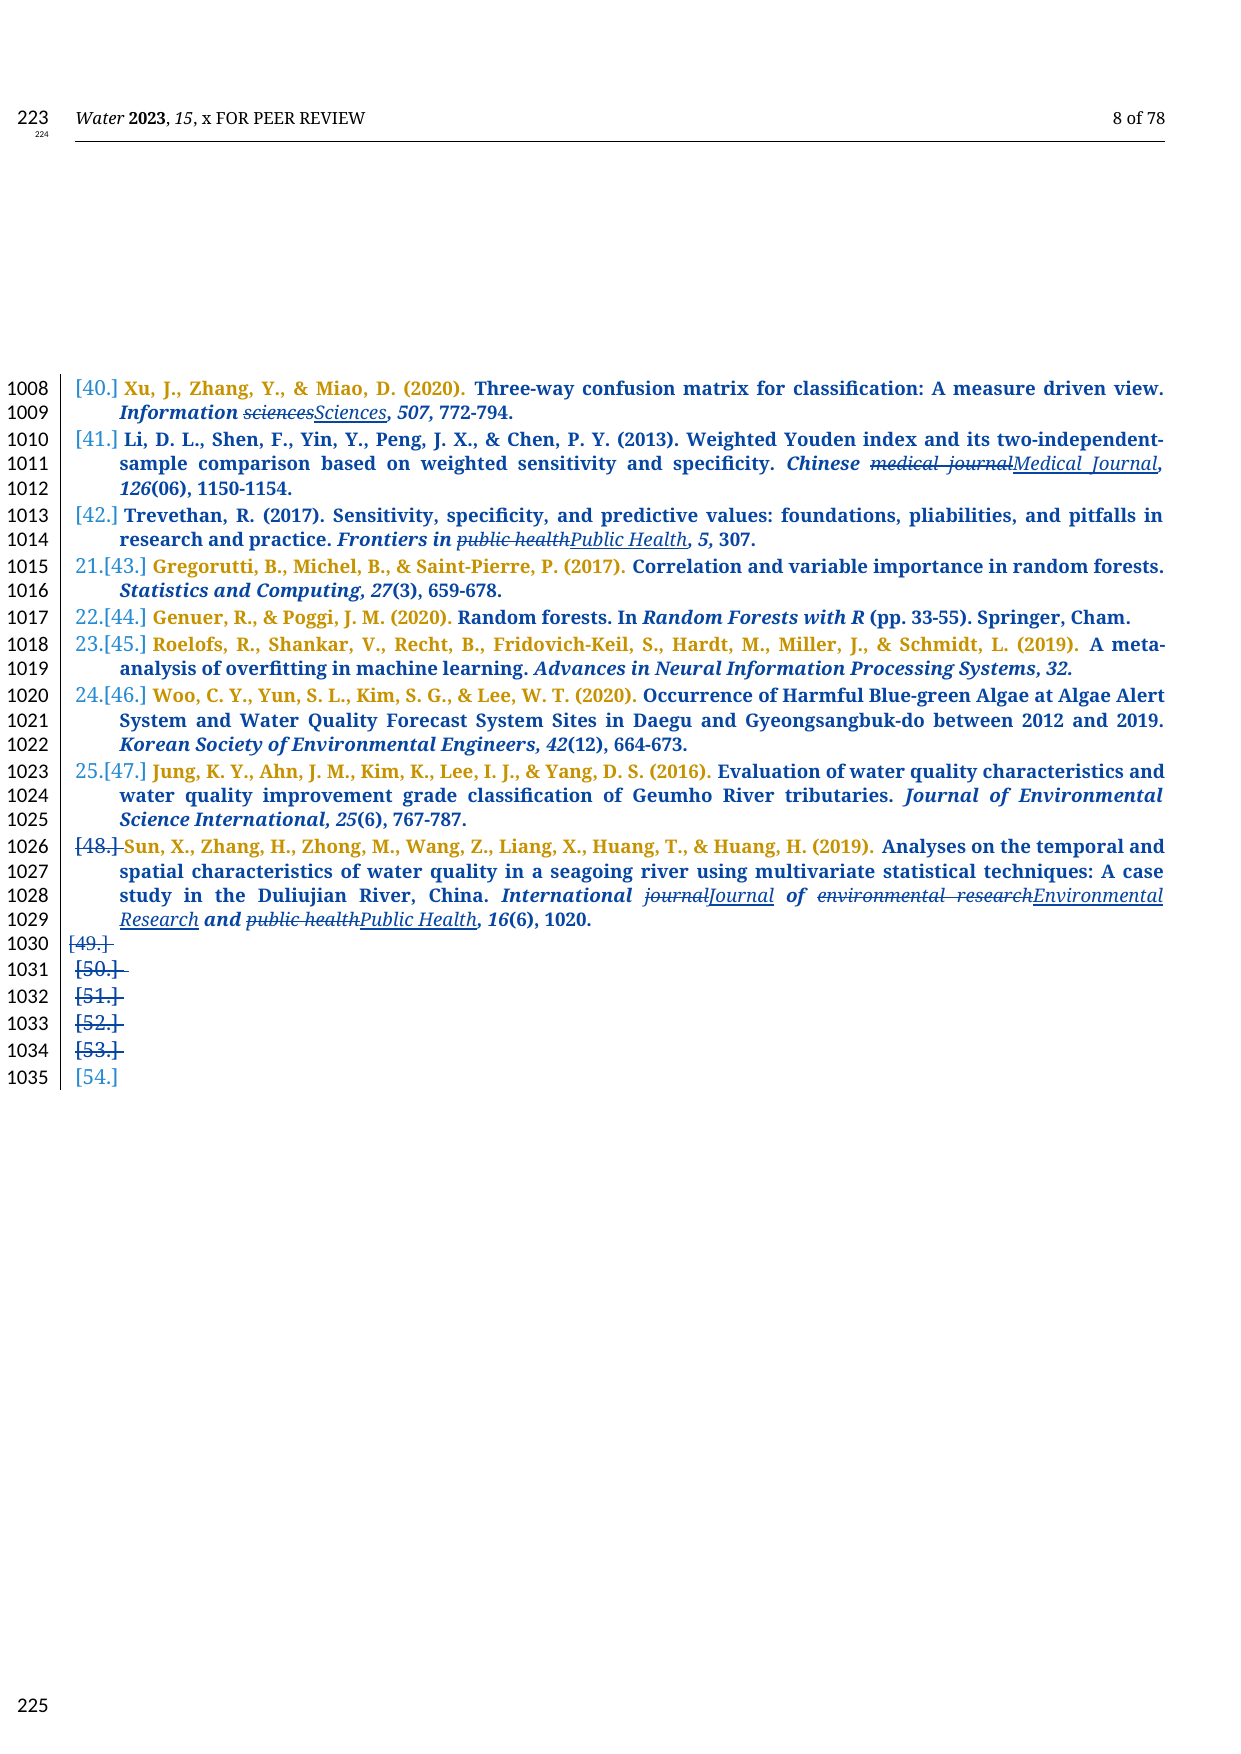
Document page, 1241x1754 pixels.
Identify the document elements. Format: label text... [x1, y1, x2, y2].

text Xu, J., Zhang, Y., & Miao, D. (2020). Three-way confusion matrix for classification: A measure driven view. Information , 507, 772-794. [75, 374, 1165, 425]
text Trevethan, R. (2017). Sensitivity, specificity, and predictive values: foundations, pliabilities, and pitfalls in research and practice. Frontiers in , 5, 307. [75, 501, 1165, 552]
text Woo, C. Y., Yun, S. L., Kim, S. G., & Lee, W. T. (2020). Occurrence of Harmful Blue-green Algae at Algae Alert System and Water Quality Forecast System Sites in Daegu and Gyeongsangbuk-do between 2012 and 2019. Korean Society of Environmental Engineers, 42(12), 664-673. [75, 681, 1165, 757]
text Sun, X., Zhang, H., Zhong, M., Wang, Z., Liang, X., Huang, T., & Huang, H. (2019). Analyses on the temporal and spatial characteristics of water quality in a seagoing river using multivariate statistical techniques: A case study in the Duliujian River, China. International of and , 16(6), 1020. [75, 832, 1165, 932]
text Genuer, R., & Poggi, J. M. (2020). Random forests. In Random Forests with R (pp. 33-55). Springer, Cham. [75, 603, 1165, 630]
text Roelofs, R., Shankar, V., Recht, B., Fridovich-Keil, S., Hardt, M., Miller, J., & Schmidt, L. (2019). A meta-analysis of overfitting in machine learning. Advances in Neural Information Processing Systems, 32. [75, 630, 1165, 681]
text Li, D. L., Shen, F., Yin, Y., Peng, J. X., & Chen, P. Y. (2013). Weighted Youden index and its two-independent-sample comparison based on weighted sensitivity and specificity. Chinese , 126(06), 1150-1154. [75, 425, 1165, 501]
text Gregorutti, B., Michel, B., & Saint-Pierre, P. (2017). Correlation and variable importance in random forests. Statistics and Computing, 27(3), 659-678. [75, 552, 1165, 603]
text Jung, K. Y., Ahn, J. M., Kim, K., Lee, I. J., & Yang, D. S. (2016). Evaluation of water quality characteristics and water quality improvement grade classification of Geumho River tributaries. Journal of Environmental Science International, 25(6), 767-787. [75, 757, 1165, 832]
